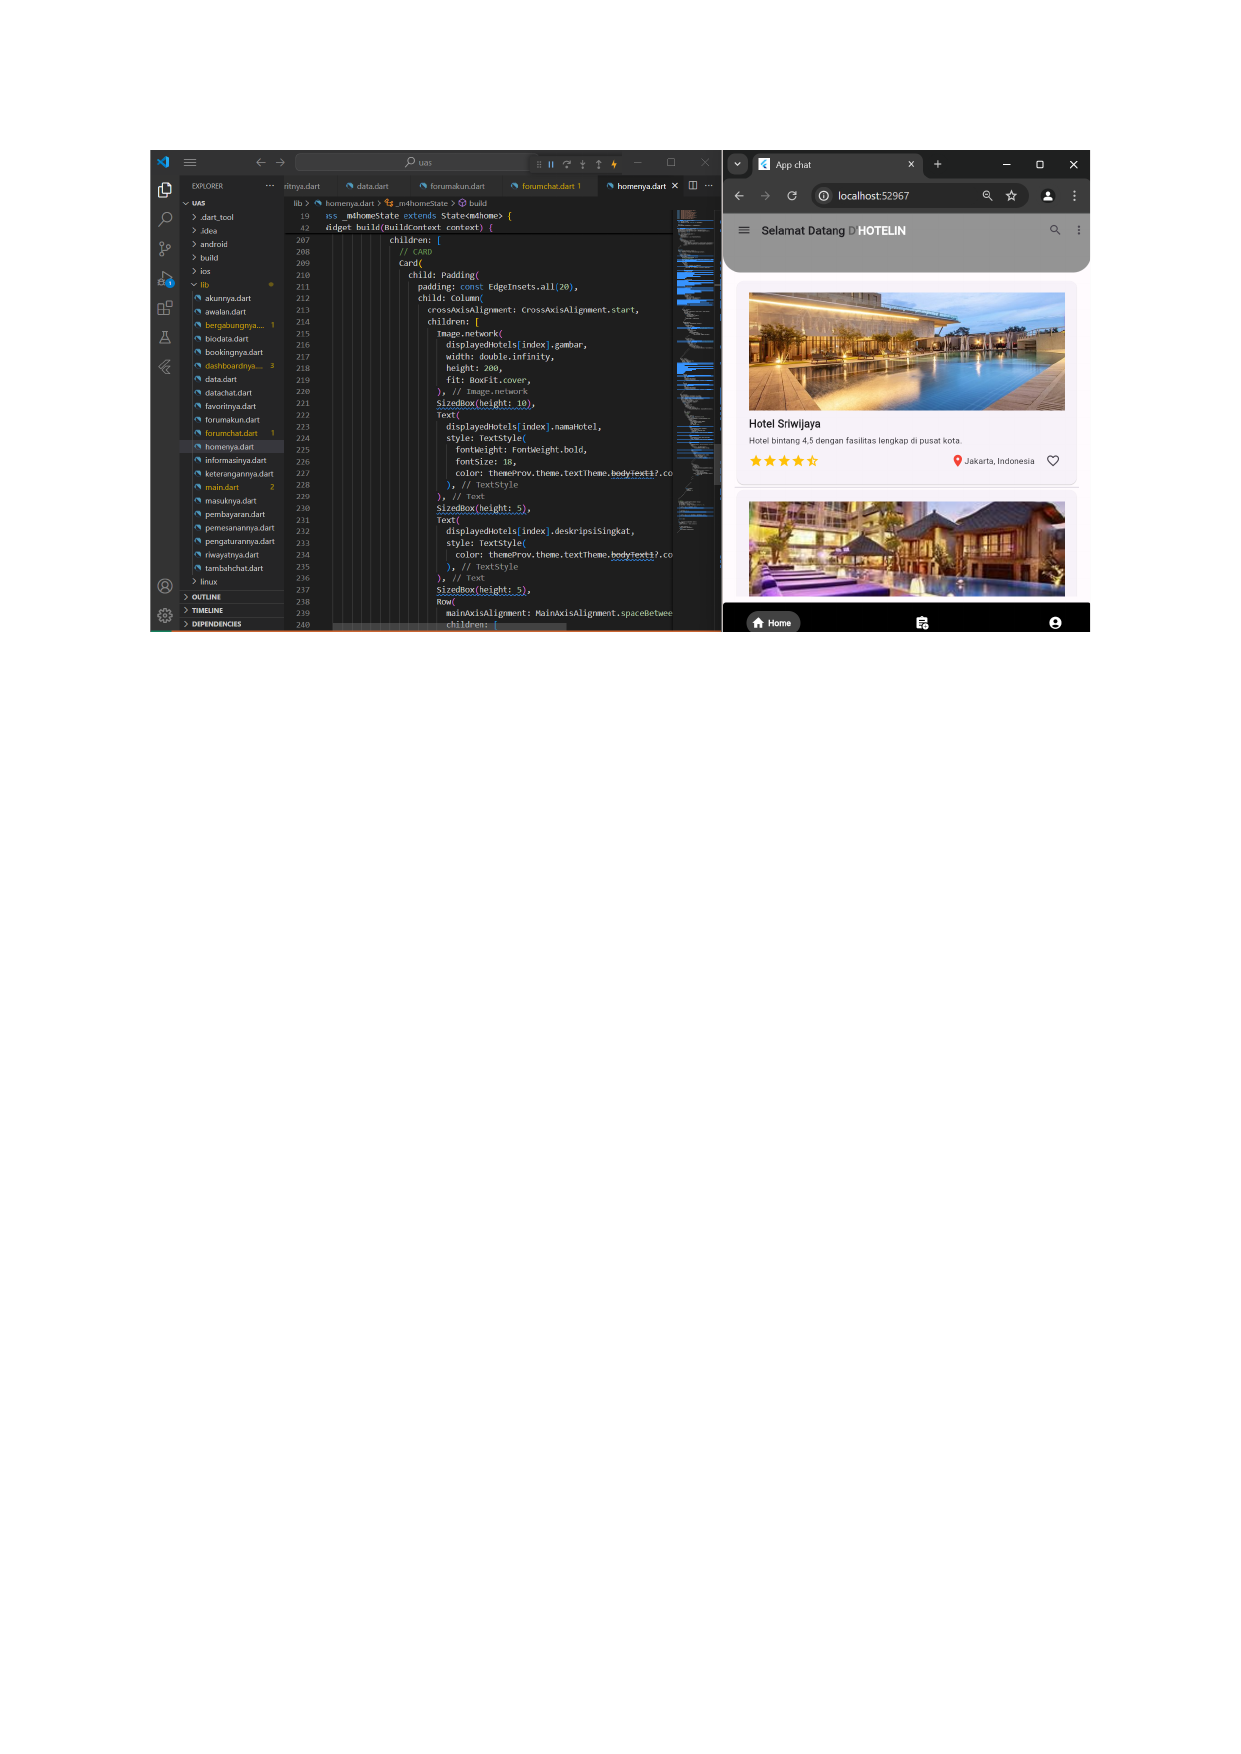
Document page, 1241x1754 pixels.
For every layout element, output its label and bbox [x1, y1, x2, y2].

picture [150, 150, 1091, 632]
